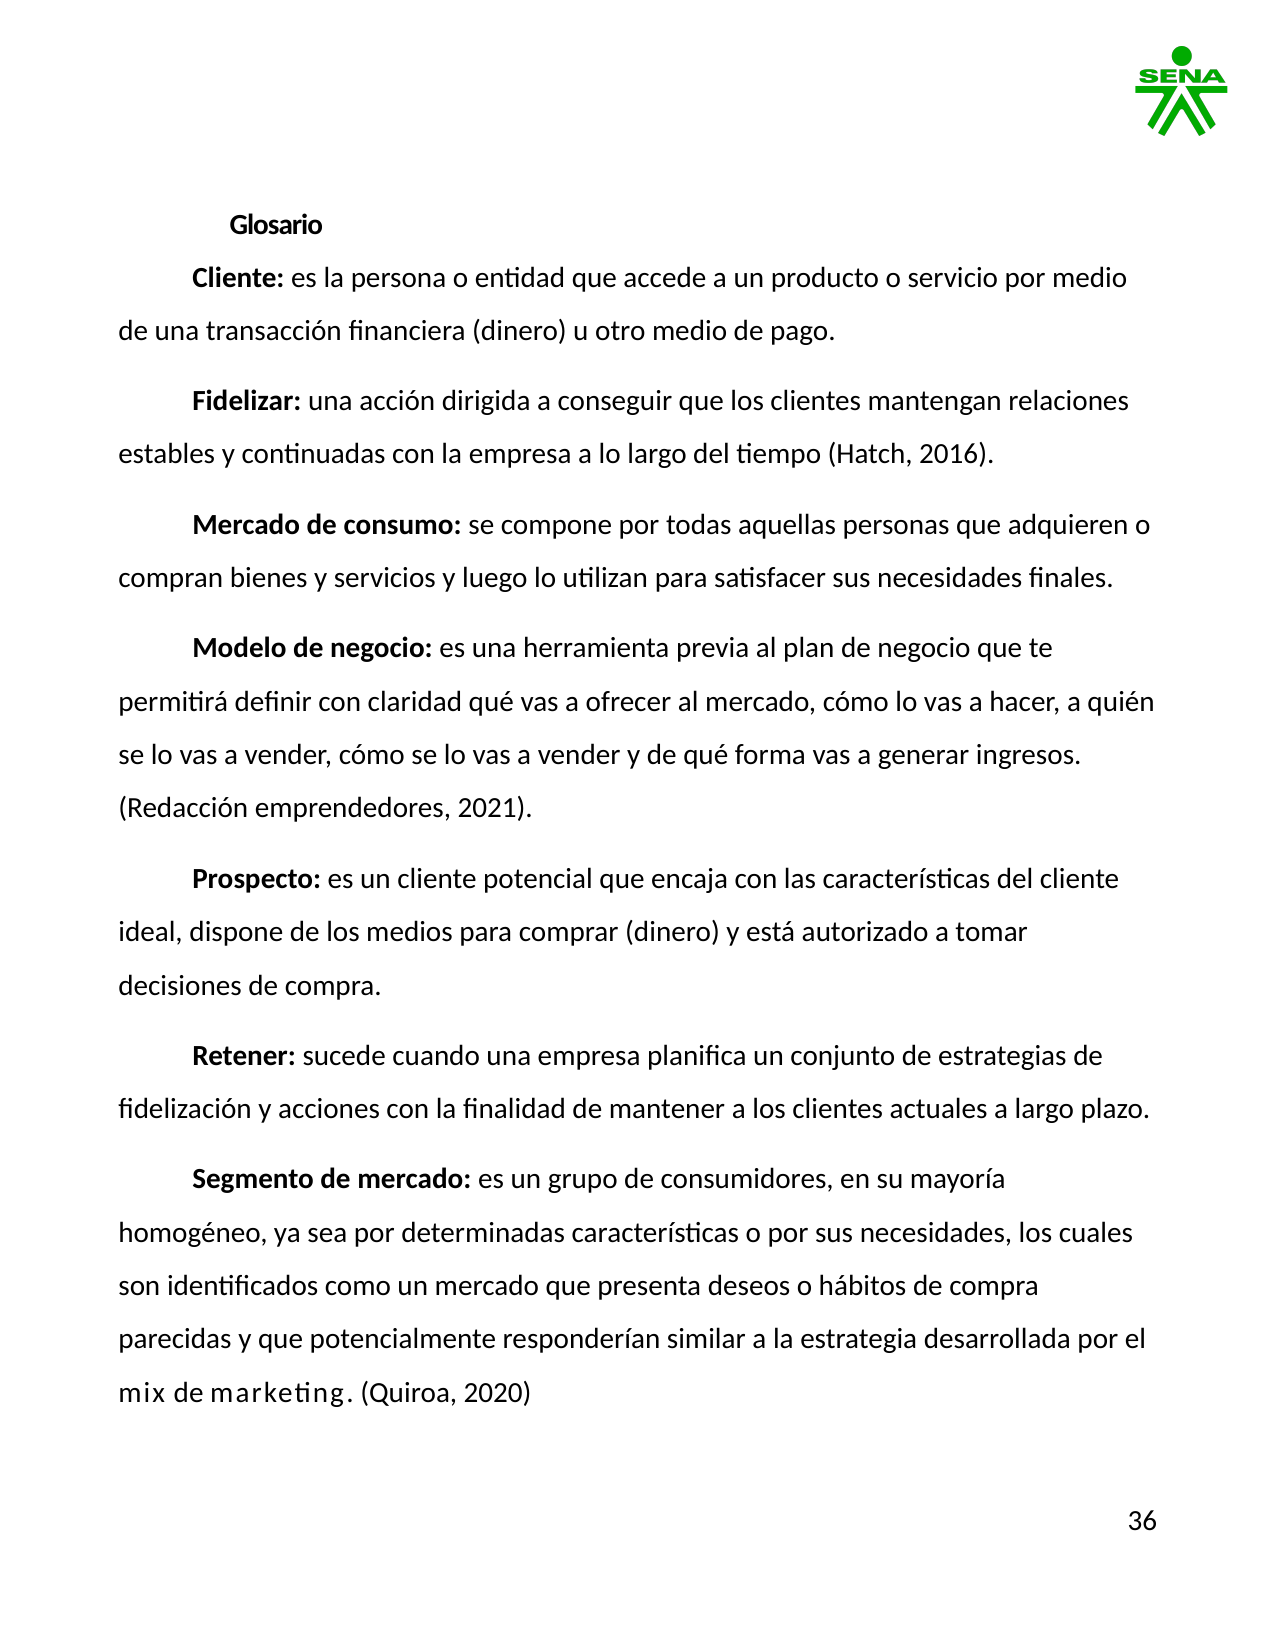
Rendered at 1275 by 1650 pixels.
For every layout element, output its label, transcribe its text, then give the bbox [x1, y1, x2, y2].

text Cliente: es la persona o entidad que accede a un producto o servicio por medio de una transacción financiera (dinero) u otro medio de pago. [118, 259, 1157, 348]
picture [1135, 46, 1228, 136]
text Retener: sucede cuando una empresa planifica un conjunto de estrategias de fidelización y acciones con la finalidad de mantener a los clientes actuales a largo plazo. [118, 1037, 1157, 1126]
text Segmento de mercado: es un grupo de consumidores, en su mayoría homogéneo, ya sea por determinadas características o por sus necesidades, los cuales son identificados como un mercado que presenta deseos o hábitos de compra parecidas y que potencialmente responderían similar a la estrategia desarrollada por el mix de marketing. (Quiroa, 2020) [118, 1160, 1157, 1409]
text Fidelizar: una acción dirigida a conseguir que los clientes mantengan relaciones estables y continuadas con la empresa a lo largo del tiempo (Hatch, 2016). [118, 382, 1157, 471]
text Prospecto: es un cliente potencial que encaja con las características del cliente ideal, dispone de los medios para comprar (dinero) y está autorizado a tomar decisiones de compra. [118, 860, 1157, 1002]
subtitle Glosario [229, 206, 1157, 242]
text Modelo de negocio: es una herramienta previa al plan de negocio que te permitirá definir con claridad qué vas a ofrecer al mercado, cómo lo vas a hacer, a quién se lo vas a vender, cómo se lo vas a vender y de qué forma vas a generar ingresos. (Redacción emprendedores, 2021). [118, 629, 1157, 825]
text Mercado de consumo: se compone por todas aquellas personas que adquieren o compran bienes y servicios y luego lo utilizan para satisfacer sus necesidades finales. [118, 506, 1157, 595]
